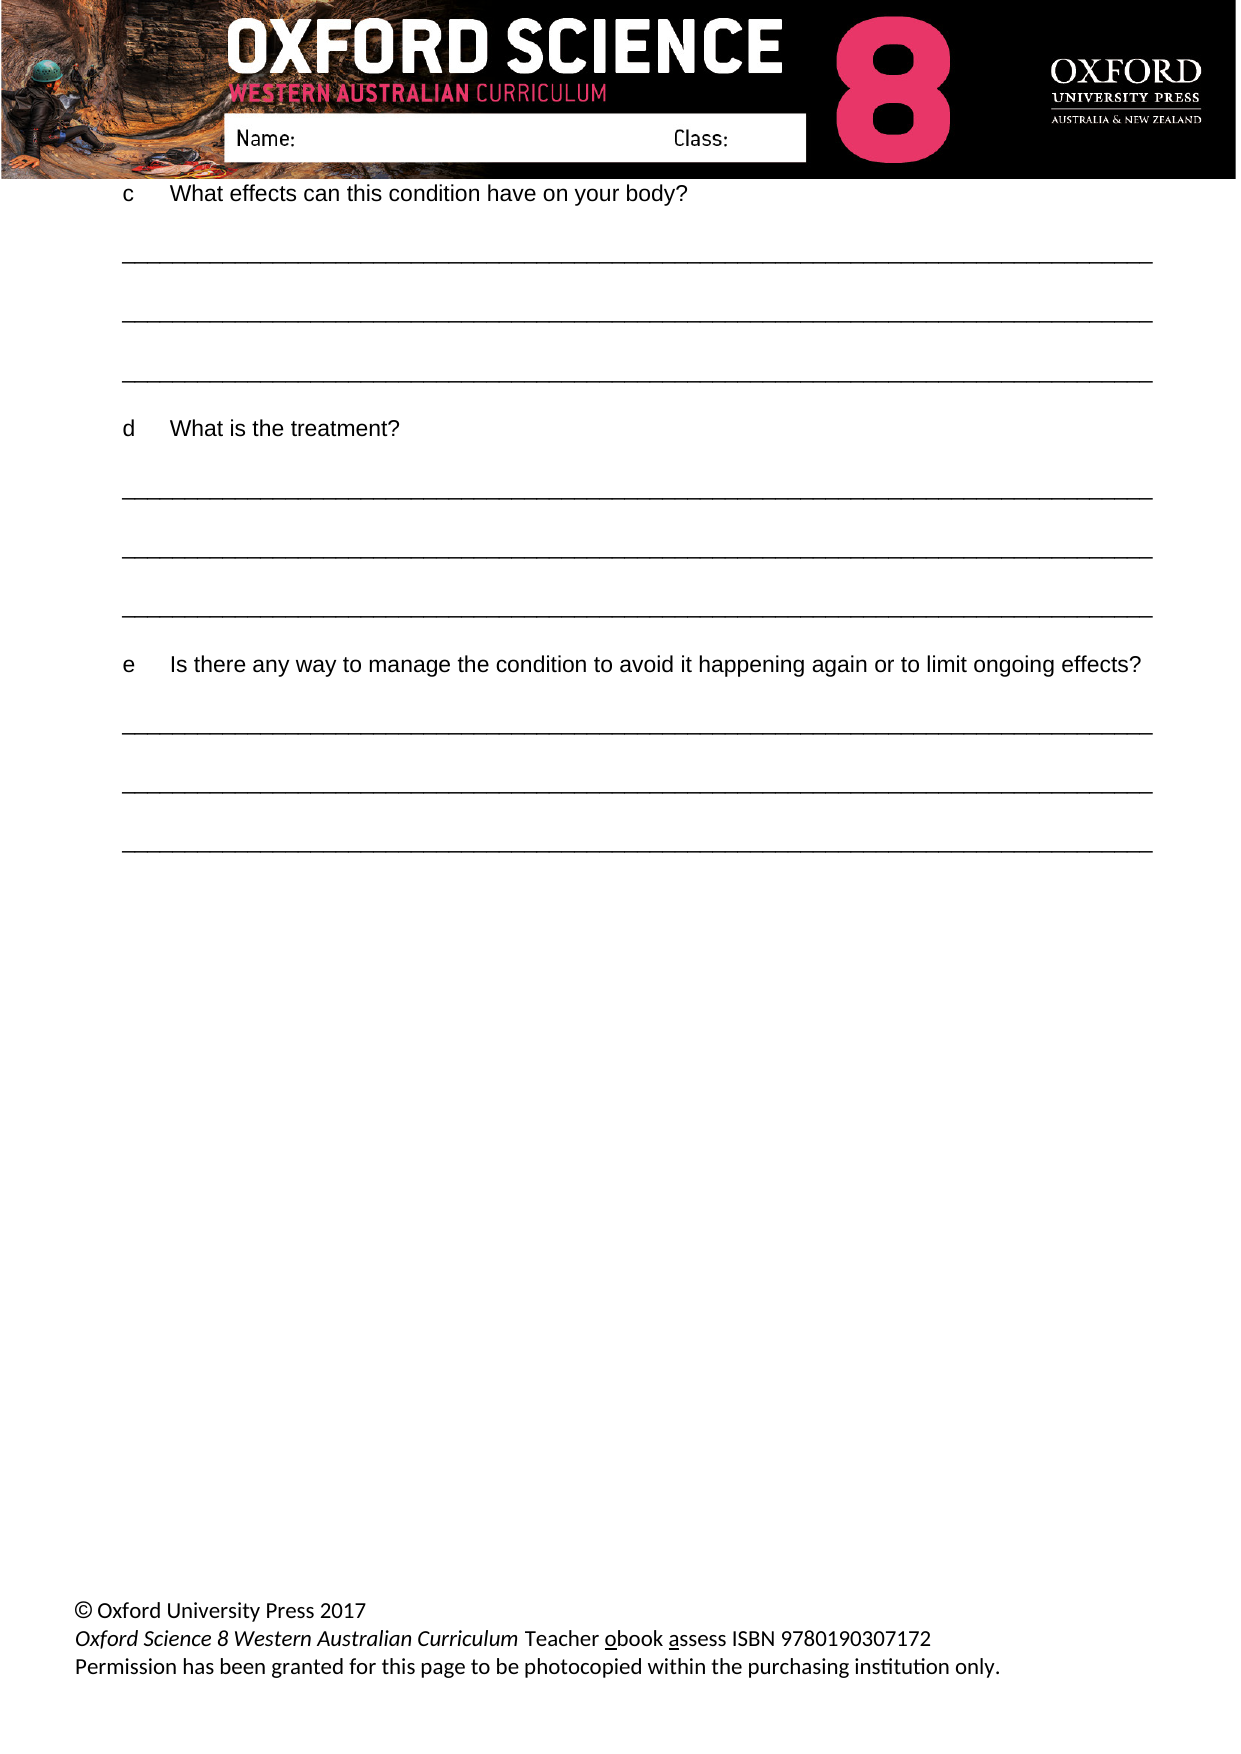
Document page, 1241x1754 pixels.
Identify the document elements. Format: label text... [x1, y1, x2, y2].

list e Is there any way to manage the condition to avoid it happening again or to limit ongoing effects? [122, 651, 1165, 677]
list d What is the treatment? [122, 415, 1165, 441]
list c What effects can this condition have on your body? [122, 178, 1165, 206]
picture [0, 0, 1236, 178]
